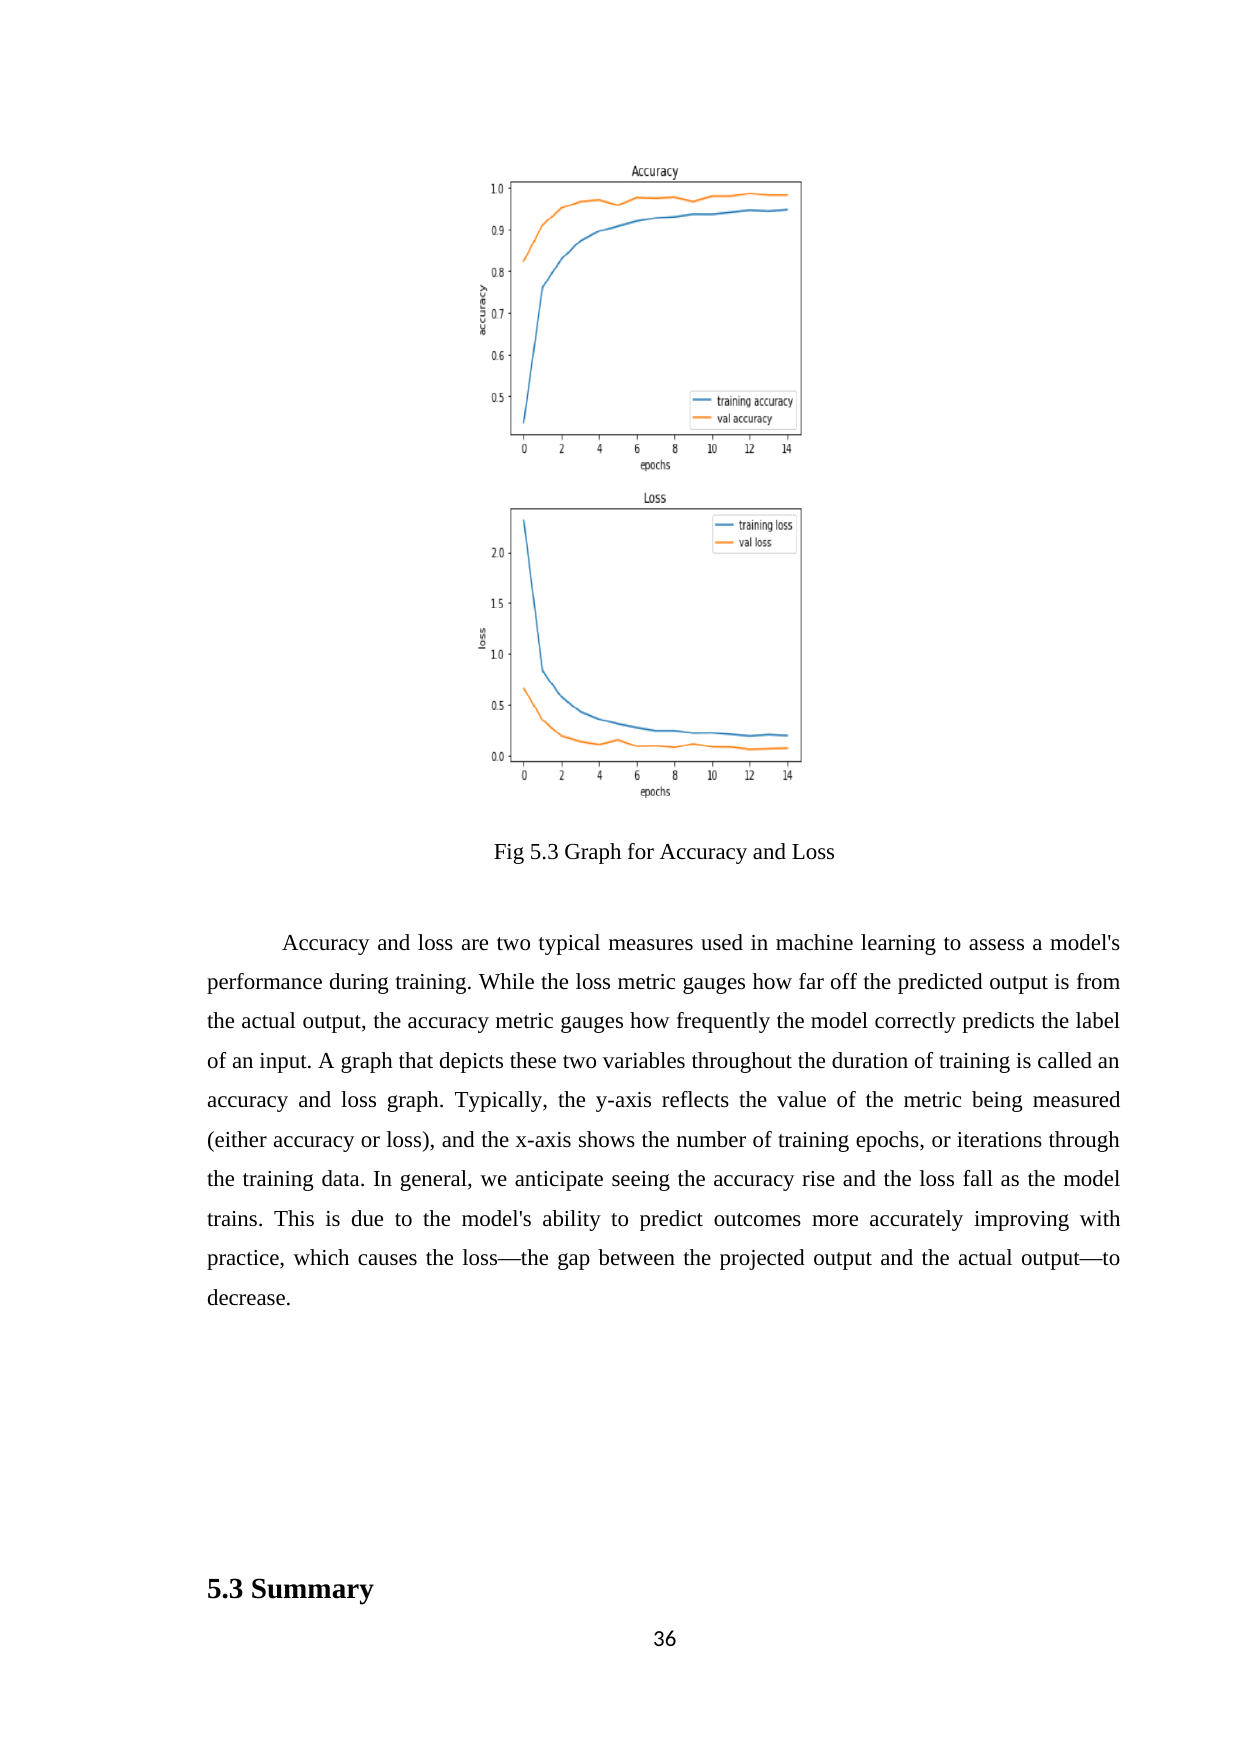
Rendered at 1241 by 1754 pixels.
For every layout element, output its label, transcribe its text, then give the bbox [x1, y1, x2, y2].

text 5.3 Summary [207, 1571, 1122, 1605]
text Accuracy and loss are two typical measures used in machine learning to assess a model's performance during training. While the loss metric gauges how far off the predicted output is from the actual output, the accuracy metric gauges how frequently the model correctly predicts the label of an input. A graph that depicts these two variables throughout the duration of training is called an accuracy and loss graph. Typically, the y-axis reflects the value of the metric being measured (either accuracy or loss), and the x-axis shows the number of training epochs, or iterations through the training data. In general, we anticipate seeing the accuracy rise and the loss fall as the model trains. This is due to the model's ability to predict outcomes more accurately improving with practice, which causes the loss—the gap between the projected output and the actual output—to decrease. [207, 929, 1122, 1310]
text Fig 5.3 Graph for Accuracy and Loss [207, 838, 1122, 864]
picture [472, 147, 954, 808]
